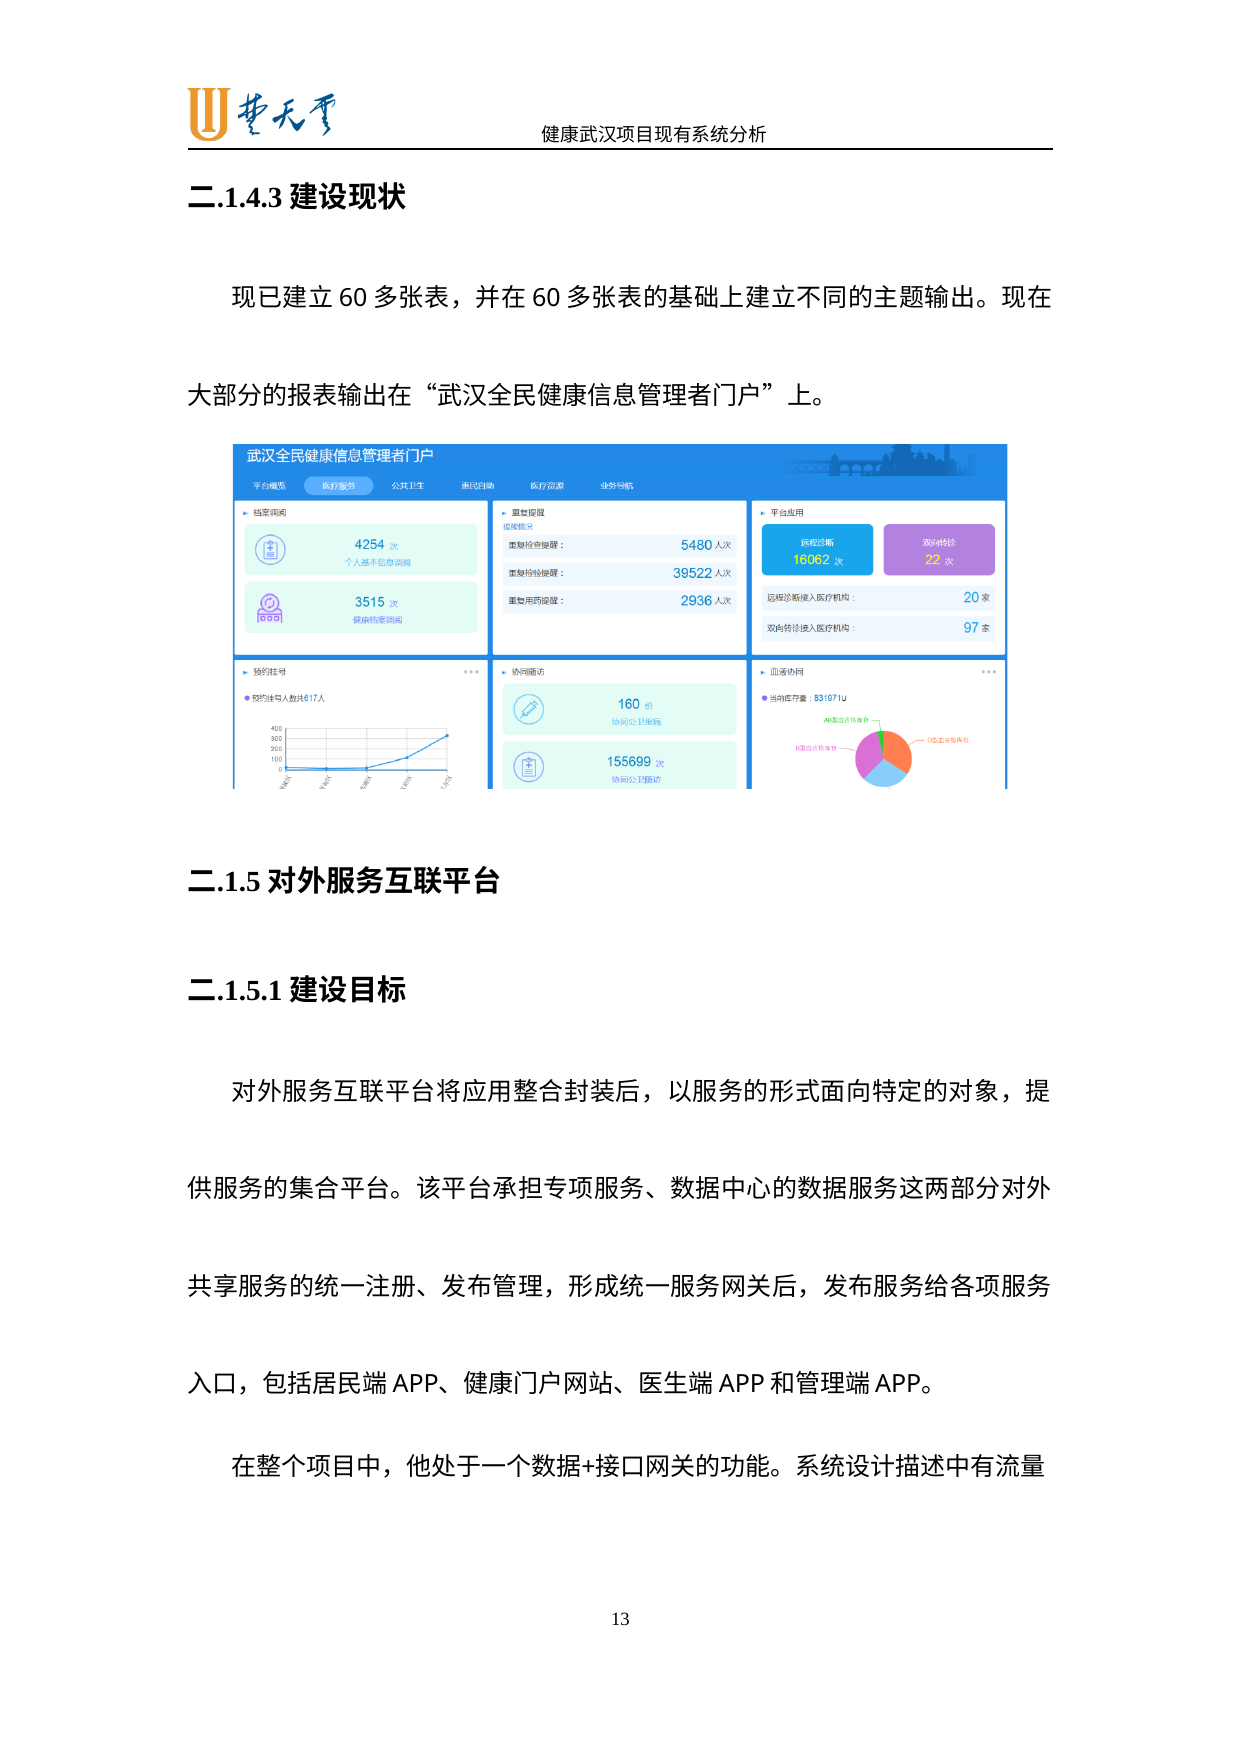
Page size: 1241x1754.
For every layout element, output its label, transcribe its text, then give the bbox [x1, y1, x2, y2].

text 对外服务互联平台将应用整合封装后，以服务的形式面向特定的对象，提供服务的集合平台。该平台承担专项服务、数据中心的数据服务这两部分对外共享服务的统一注册、发布管理，形成统一服务网关后，发布服务给各项服务入口，包括居民端APP、健康门户网站、医生端APP和管理端APP。 [187, 1057, 1053, 1414]
text 在整个项目中，他处于一个数据+接口网关的功能。系统设计描述中有流量控制，数据过滤，API监控，API统计。接口先在平台进行注册，然后进行暴露和交易。 [187, 1432, 1053, 1497]
subtitle 对外服务互联平台 [187, 847, 1053, 912]
picture [232, 444, 1008, 789]
picture [187, 88, 336, 141]
subtitle 建设现状 [187, 162, 1053, 227]
subtitle 建设目标 [187, 955, 1053, 1020]
text 现已建立60多张表，并在60多张表的基础上建立不同的主题输出。现在大部分的报表输出在“武汉全民健康信息管理者门户”上。 [187, 263, 1053, 426]
